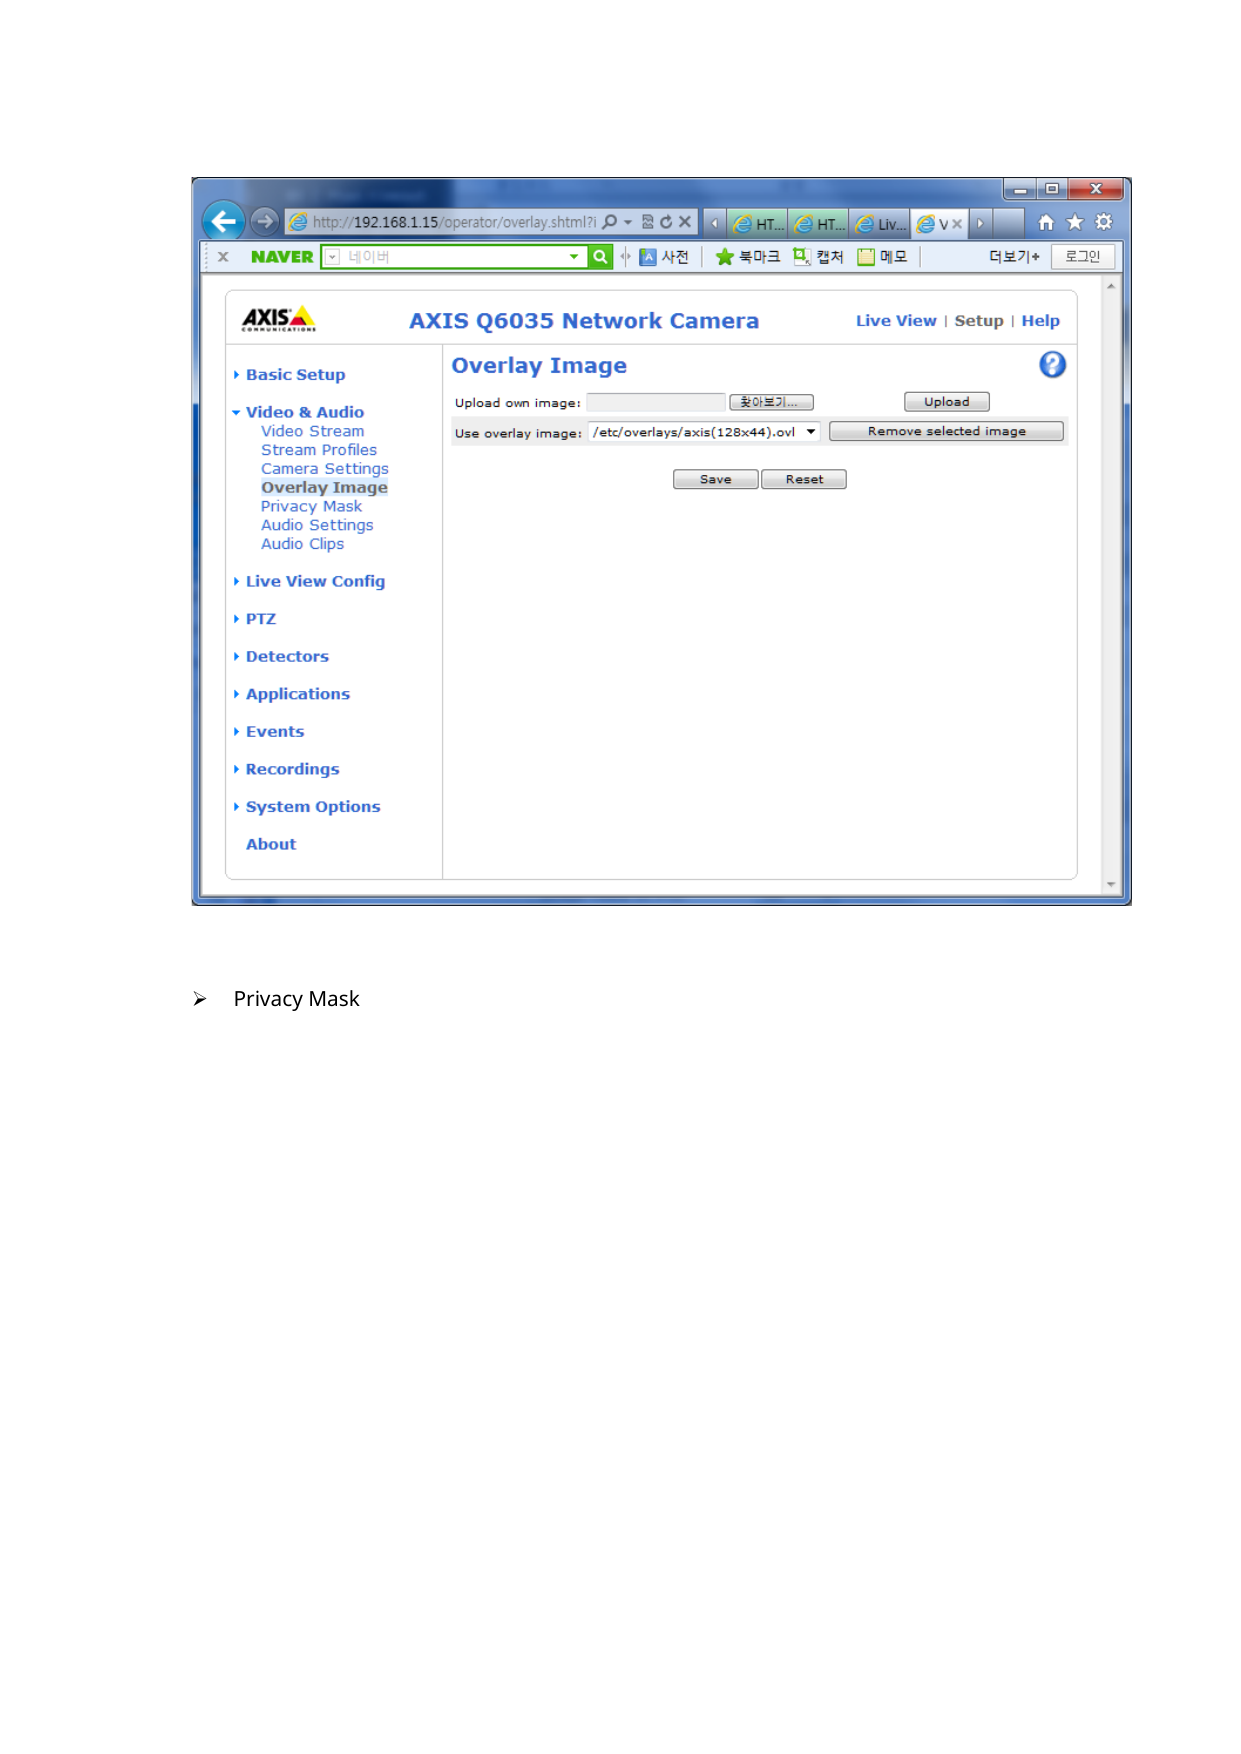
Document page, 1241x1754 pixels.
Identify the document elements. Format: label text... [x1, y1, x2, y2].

picture [191, 177, 1132, 906]
list Privacy Mask [192, 984, 1090, 1012]
